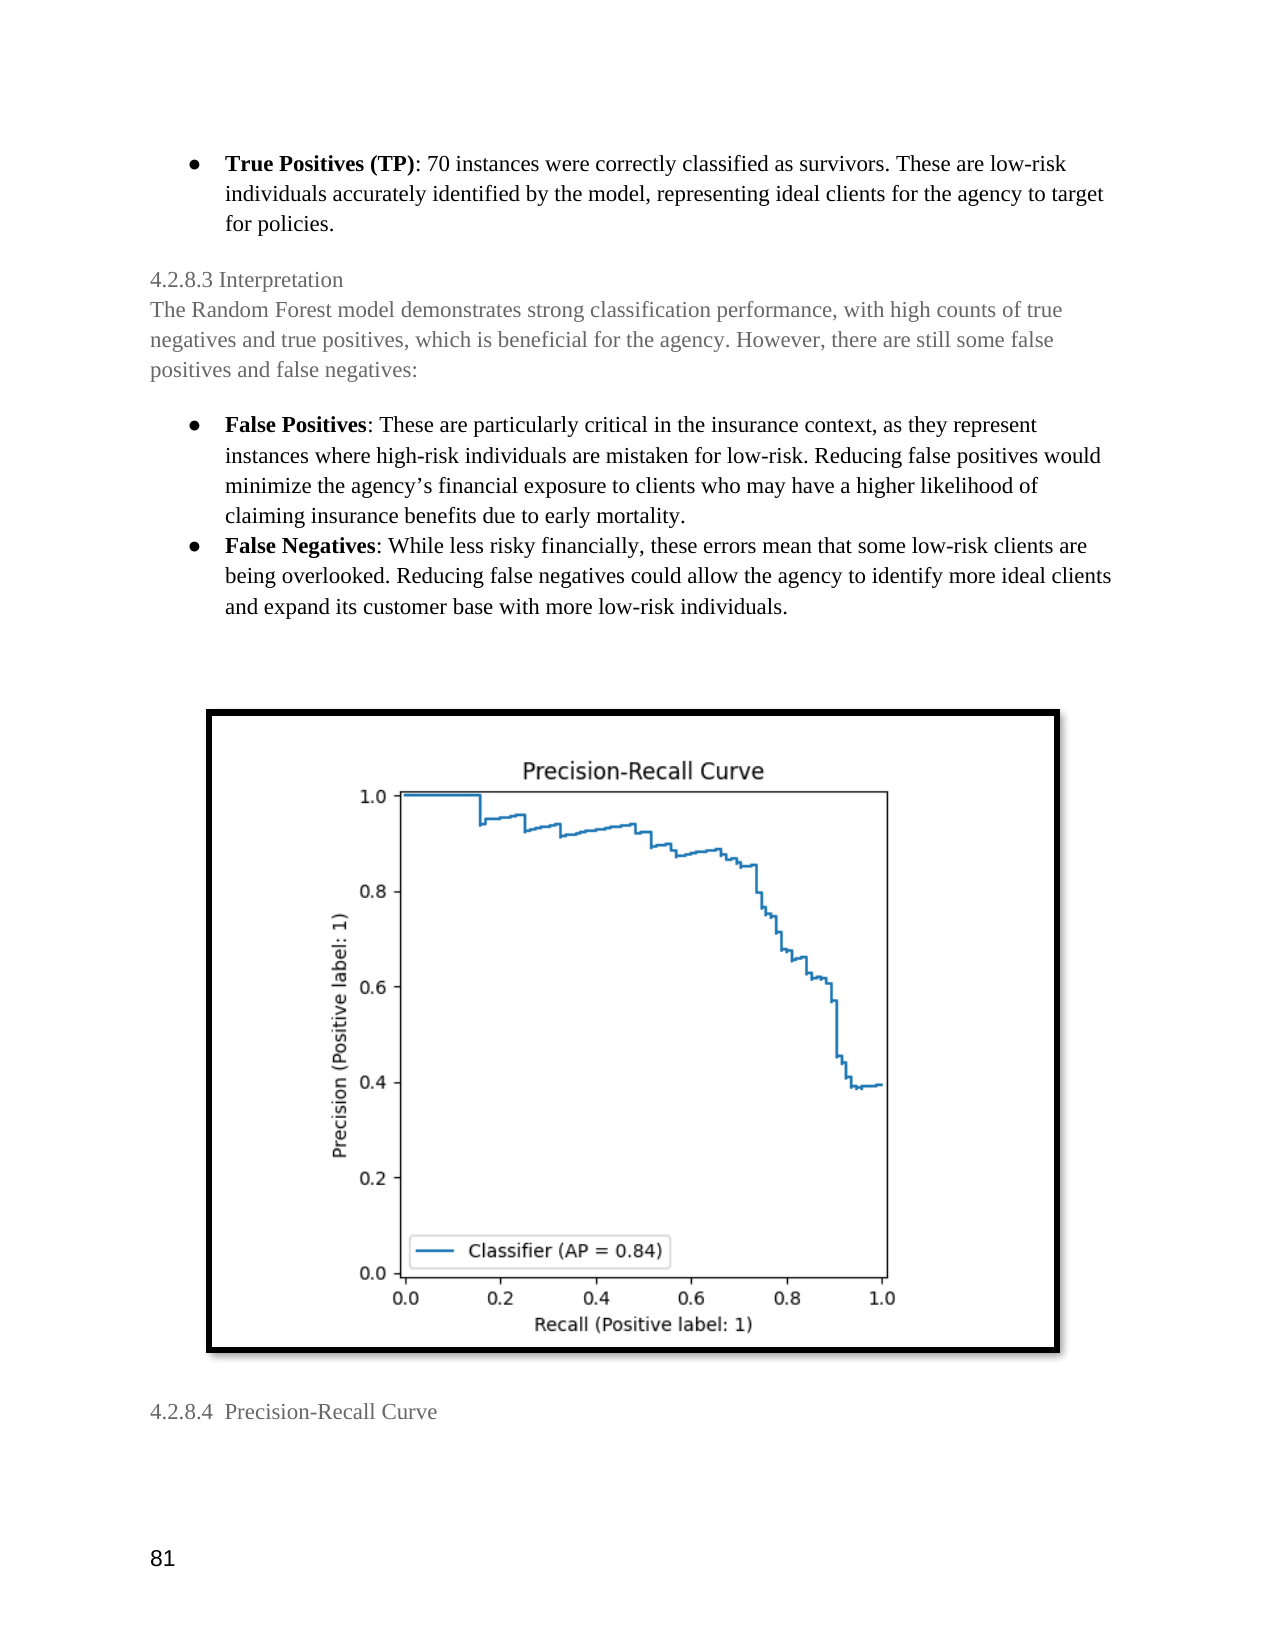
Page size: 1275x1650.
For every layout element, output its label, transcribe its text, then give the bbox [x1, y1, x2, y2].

subtitle 4.2.8.4 Precision-Recall Curve [150, 1398, 1125, 1424]
list False Positives: These are particularly critical in the insurance context, as they represent instances where high-risk individuals are mistaken for low-risk. Reducing false positives would minimize the agency’s financial exposure to clients who may have a higher likelihood of claiming insurance benefits due to early mortality. [187, 411, 1125, 528]
list False Negatives: While less risky financially, these errors mean that some low-risk clients are being overlooked. Reducing false negatives could allow the agency to identify more ideal clients and expand its customer base with more low-risk individuals. [187, 532, 1125, 619]
subtitle 4.2.8.3 Interpretation The Random Forest model demonstrates strong classification performance, with high counts of true negatives and true positives, which is beneficial for the agency. However, there are still some false positives and false negatives: [150, 266, 1125, 383]
list True Positives (TP): 70 instances were correctly classified as survivors. These are low-risk individuals accurately identified by the model, representing ideal clients for the agency to target for policies. [187, 150, 1125, 237]
picture [212, 716, 1054, 1347]
